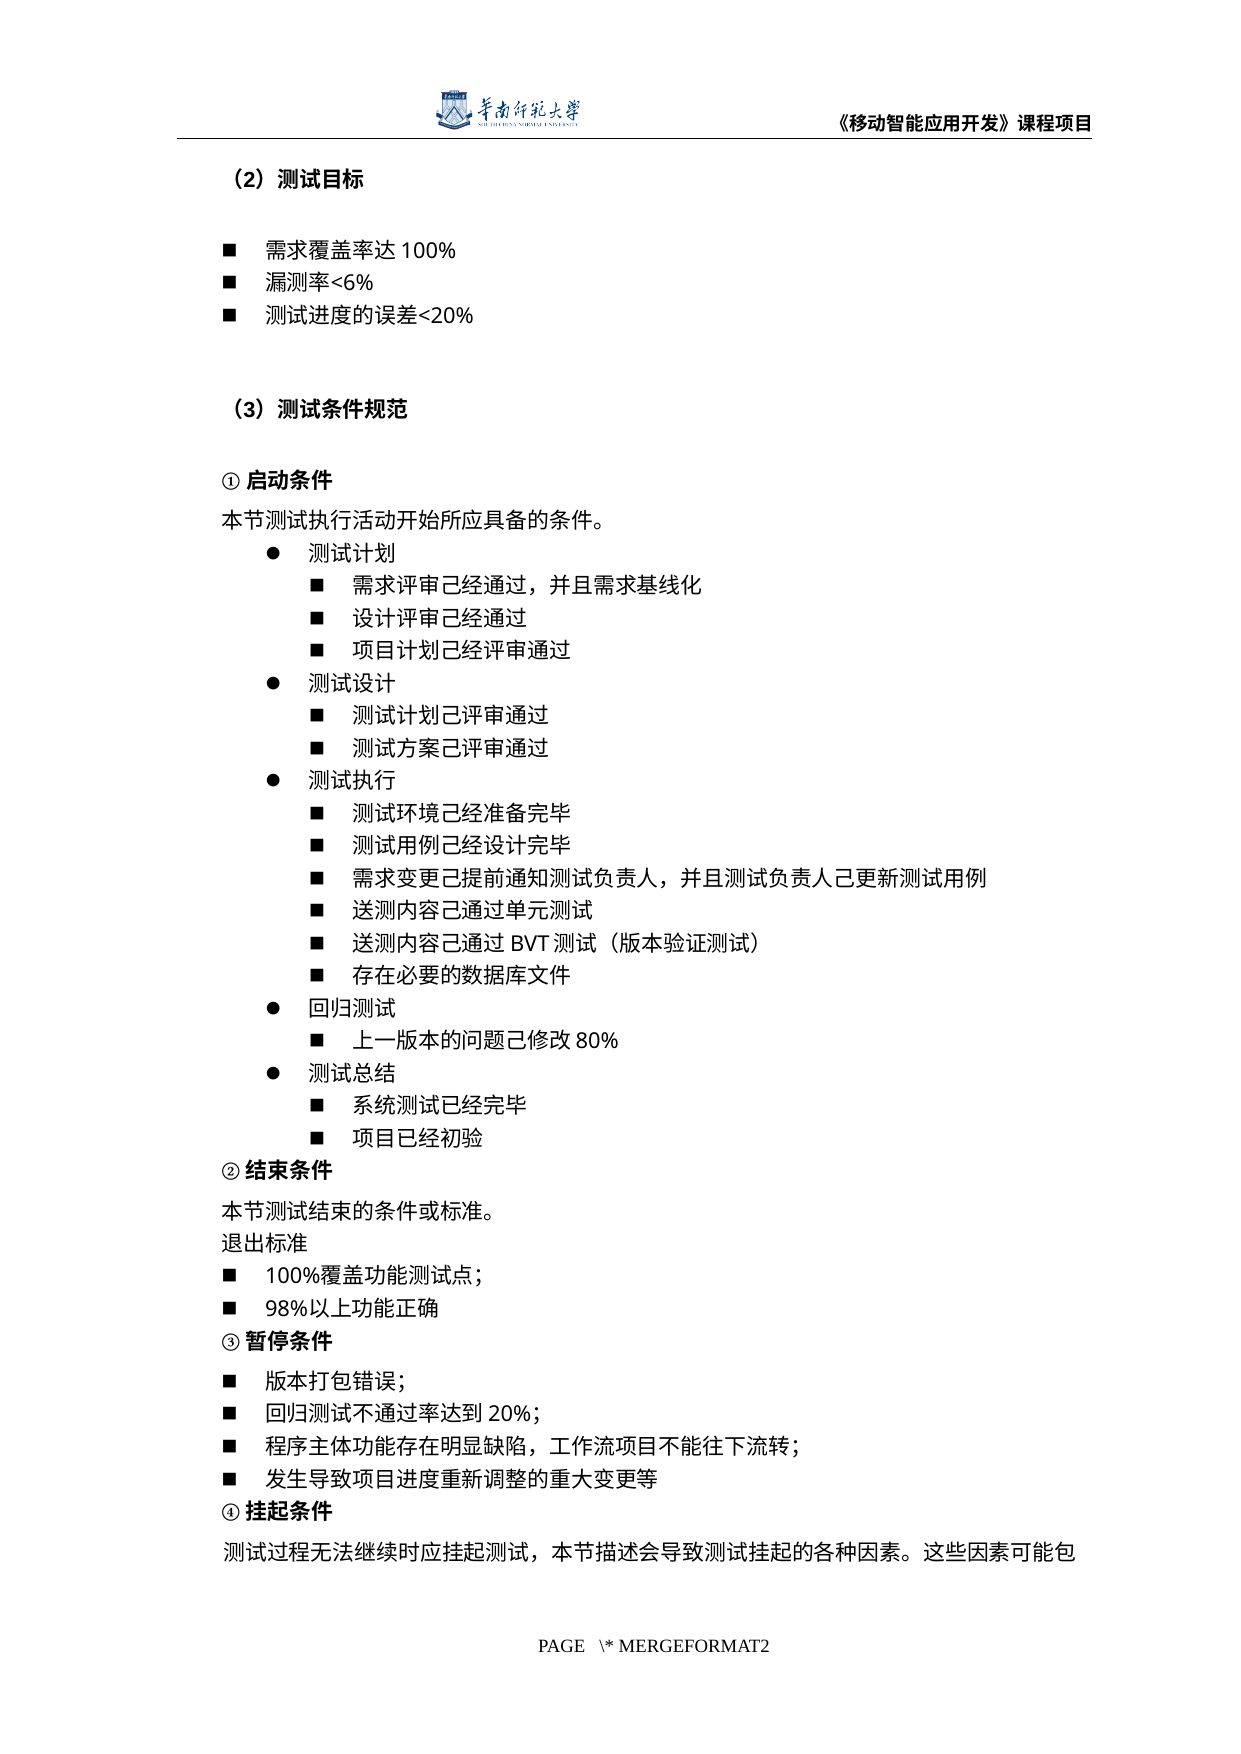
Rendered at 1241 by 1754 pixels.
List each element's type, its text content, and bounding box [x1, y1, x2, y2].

list 需求评审己经通过，并且需求基线化 [308, 568, 1092, 600]
list 上一版本的问题己修改80% [308, 1023, 1092, 1055]
list 版本打包错误； [221, 1364, 1092, 1396]
text 退出标准 [177, 1226, 1092, 1258]
list 系统测试已经完毕 [308, 1088, 1092, 1120]
picture [424, 88, 592, 131]
list 程序主体功能存在明显缺陷，工作流项目不能往下流转； [221, 1429, 1092, 1461]
list 测试计划己评审通过 [308, 698, 1092, 730]
list 回归测试 [265, 990, 1092, 1023]
list 测试方案己评审通过 [308, 730, 1092, 763]
text ④ 挂起条件 [177, 1494, 1092, 1526]
list 发生导致项目进度重新调整的重大变更等 [221, 1461, 1092, 1494]
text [223, 1534, 1092, 1567]
text 本节测试执行活动开始所应具备的条件。 [177, 503, 1092, 535]
text ② 结束条件 [177, 1153, 1092, 1185]
list 测试用例己经设计完毕 [308, 828, 1092, 860]
list 测试进度的误差<20% [221, 298, 1092, 330]
subtitle （3）测试条件规范 [177, 392, 1092, 424]
list 测试设计 [265, 665, 1092, 698]
list 需求覆盖率达100% [221, 233, 1092, 265]
list 100%覆盖功能测试点； [221, 1258, 1092, 1291]
list 需求变更己提前通知测试负责人，并且测试负责人己更新测试用例 [308, 860, 1092, 893]
list 98%以上功能正确 [221, 1291, 1092, 1323]
subtitle （2）测试目标 [177, 162, 1092, 194]
text ③ 暂停条件 [177, 1323, 1092, 1356]
list 送测内容己通过单元测试 [308, 893, 1092, 925]
list 回归测试不通过率达到20%； [221, 1396, 1092, 1429]
text 本节测试结束的条件或标准。 [177, 1193, 1092, 1226]
list 设计评审己经通过 [308, 600, 1092, 633]
list 送测内容己通过BVT测试（版本验证测试） [308, 925, 1092, 958]
list 测试环境己经准备完毕 [308, 795, 1092, 828]
list 测试总结 [265, 1055, 1092, 1088]
list 测试计划 [265, 535, 1092, 568]
list 测试执行 [265, 763, 1092, 795]
text ① 启动条件 [177, 462, 1092, 495]
list 存在必要的数据库文件 [308, 958, 1092, 990]
list 漏测率<6% [221, 265, 1092, 298]
list 项目计划己经评审通过 [308, 633, 1092, 665]
list 项目已经初验 [308, 1120, 1092, 1153]
